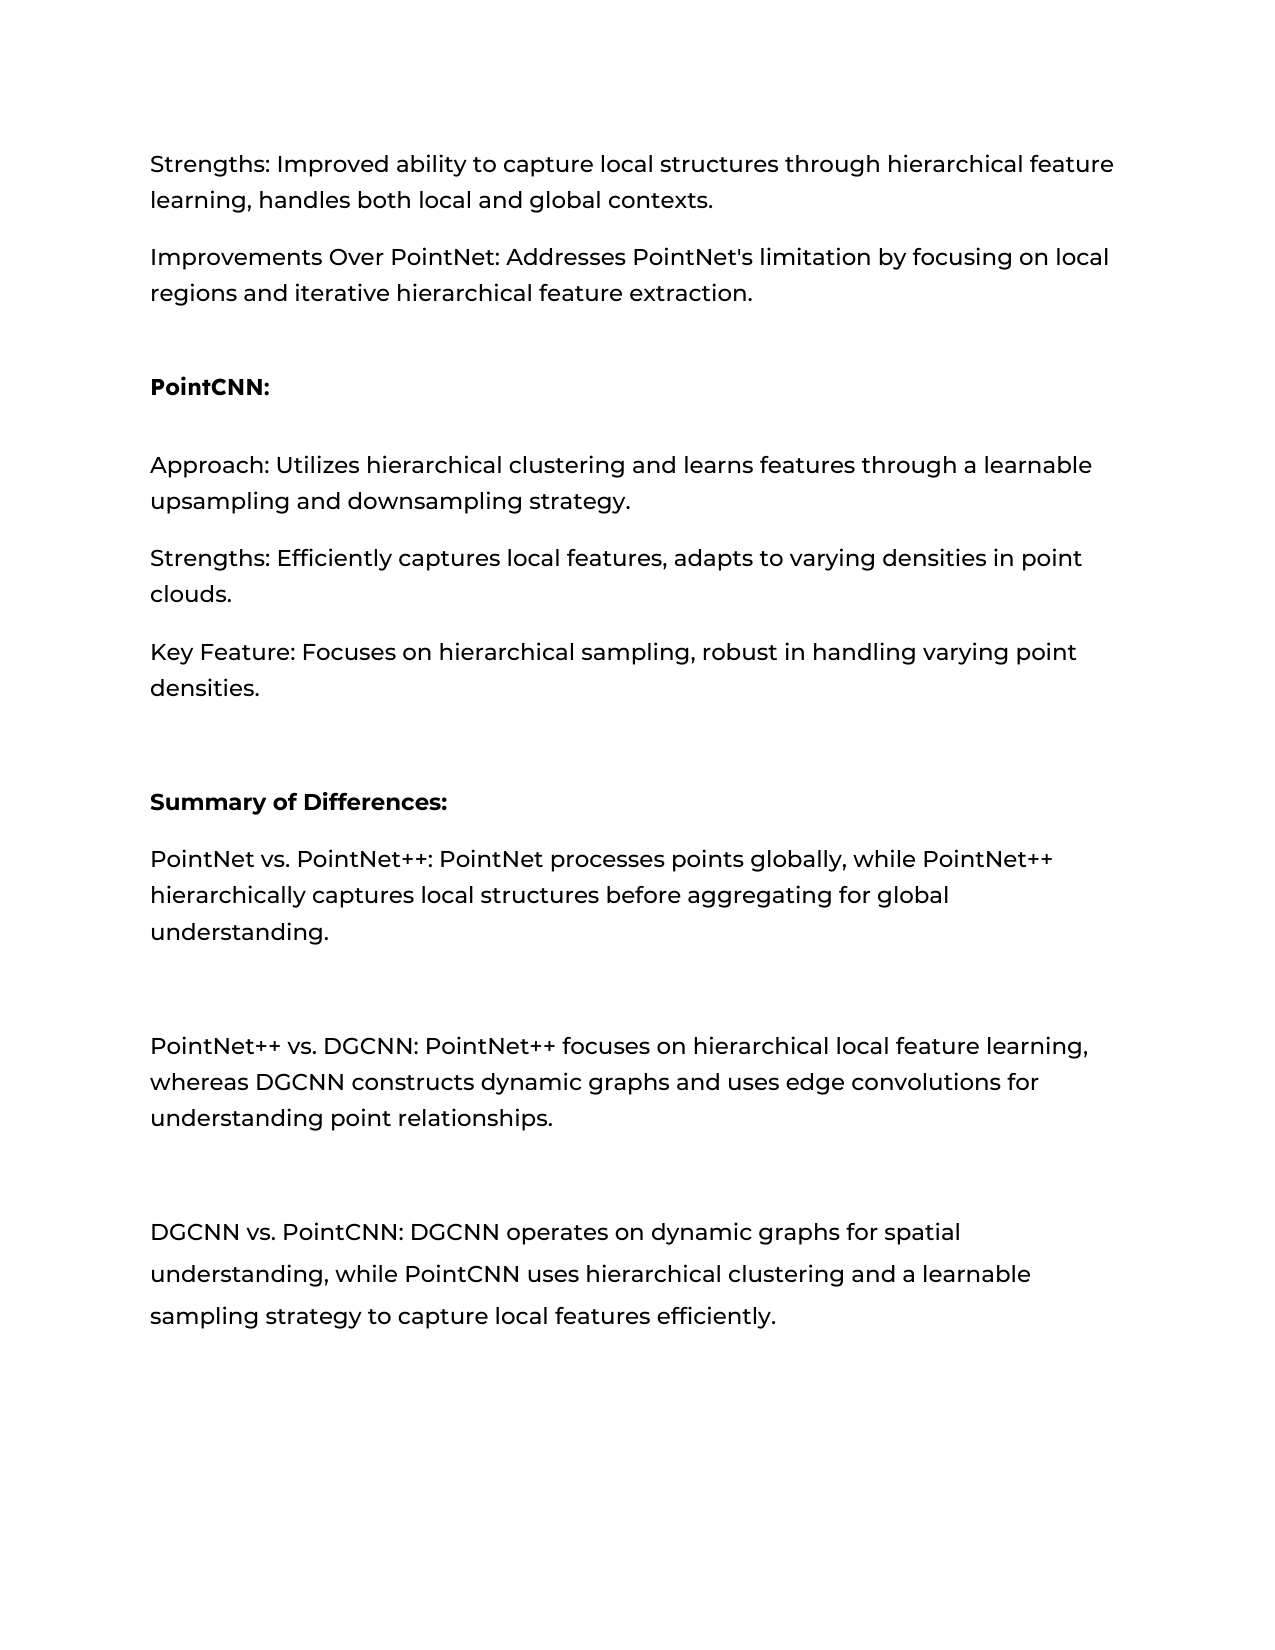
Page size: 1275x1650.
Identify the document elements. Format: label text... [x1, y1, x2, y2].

text DGCNN vs. PointCNN: DGCNN operates on dynamic graphs for spatial understanding, while PointCNN uses hierarchical clustering and a learnable sampling strategy to capture local features efficiently. [150, 1218, 1125, 1330]
text Key Feature: Focuses on hierarchical sampling, robust in handling varying point densities. [150, 638, 1125, 702]
subtitle PointCNN: [150, 373, 1144, 402]
text PointNet vs. PointNet++: PointNet processes points globally, while PointNet++ hierarchically captures local structures before aggregating for global understanding. [150, 845, 1125, 946]
text Strengths: Improved ability to capture local structures through hierarchical feature learning, handles both local and global contexts. [150, 150, 1125, 214]
text Strengths: Efficiently captures local features, adapts to varying densities in point clouds. [150, 544, 1125, 608]
text PointNet++ vs. DGCNN: PointNet++ focuses on hierarchical local feature learning, whereas DGCNN constructs dynamic graphs and uses edge convolutions for understanding point relationships. [150, 1032, 1125, 1132]
text Summary of Differences: [150, 788, 1125, 816]
text Approach: Utilizes hierarchical clustering and learns features through a learnable upsampling and downsampling strategy. [150, 451, 1125, 515]
text Improvements Over PointNet: Addresses PointNet's limitation by focusing on local regions and iterative hierarchical feature extraction. [150, 243, 1125, 307]
